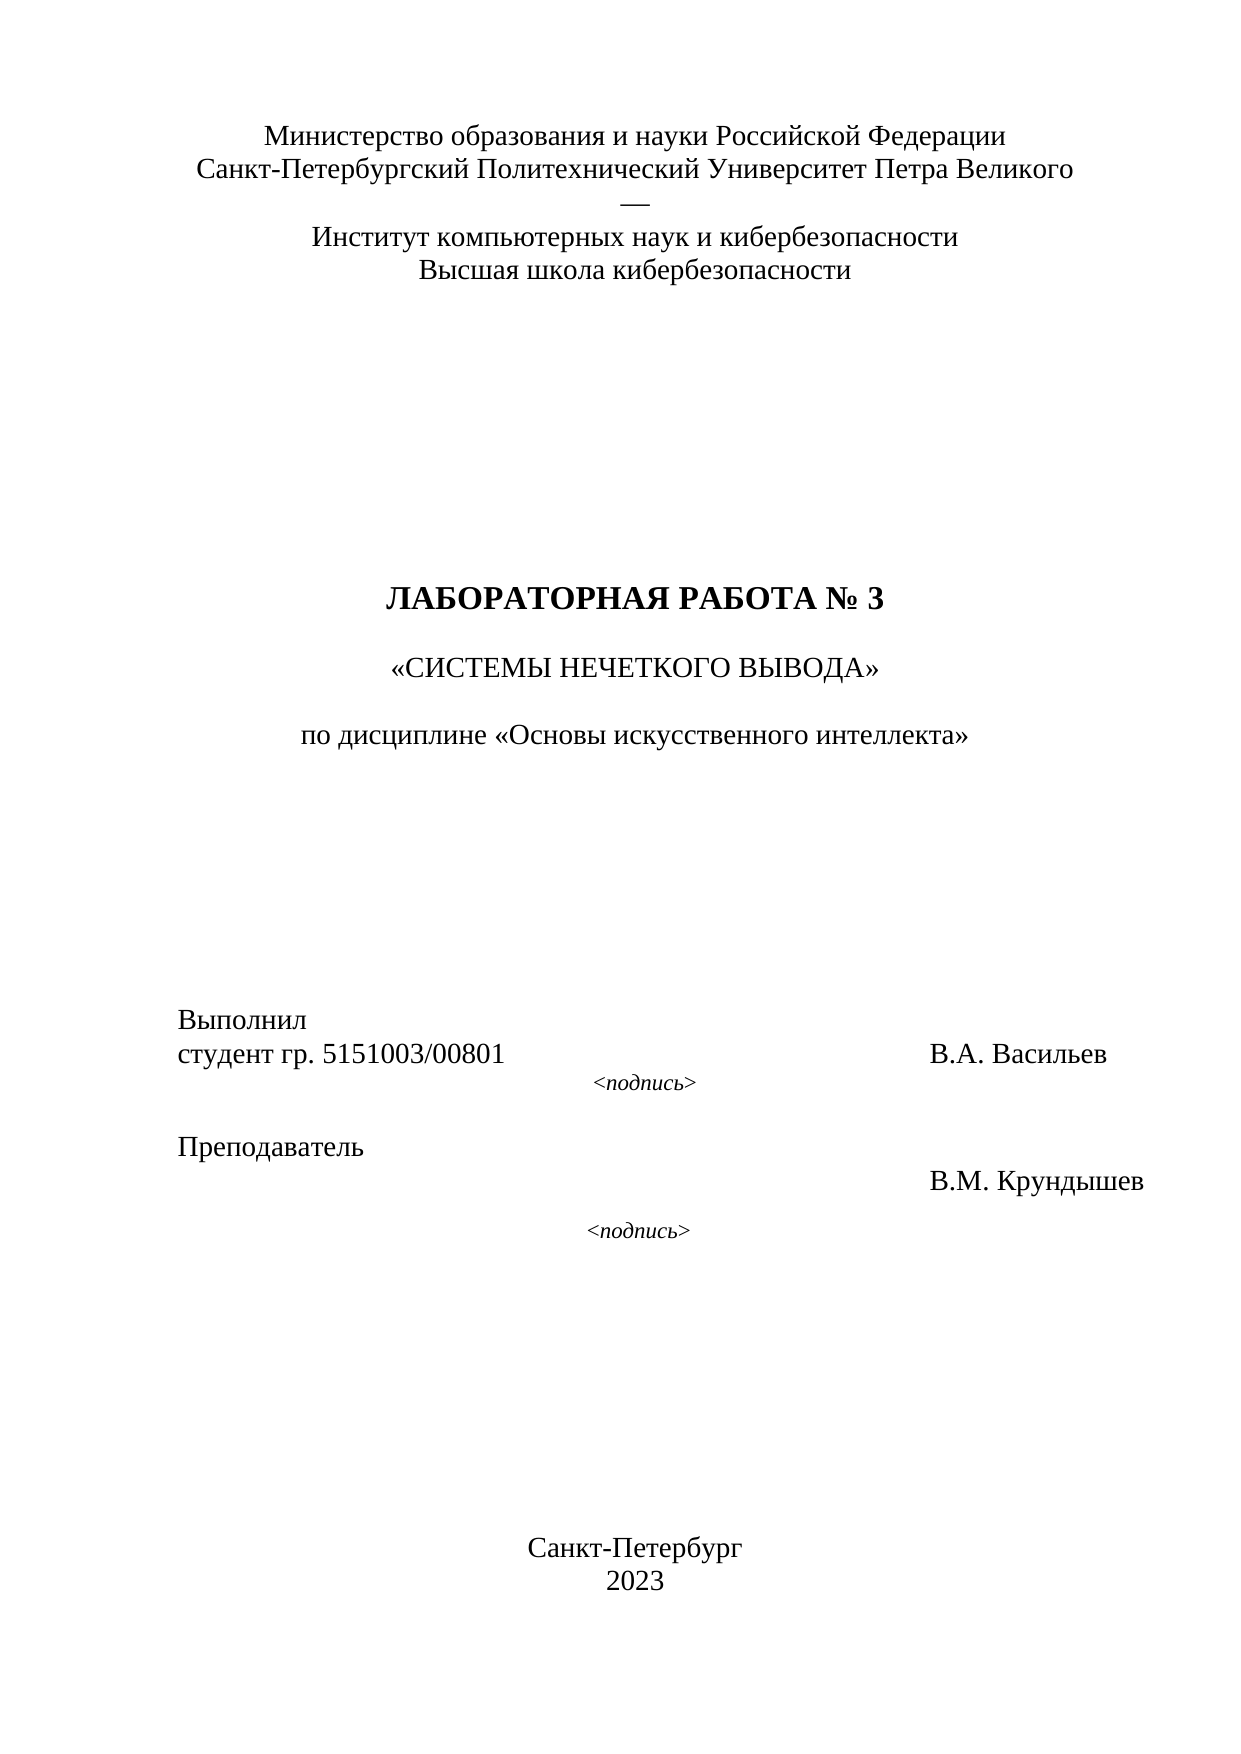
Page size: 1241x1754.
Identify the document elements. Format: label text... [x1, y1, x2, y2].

list по дисциплине «Основы искусственного интеллекта» [118, 717, 1152, 751]
list Выполнил [177, 1002, 1152, 1036]
list <подпись> [177, 1069, 1152, 1096]
list Министерство образования и науки Российской Федерации [118, 118, 1152, 152]
list 2023 [118, 1563, 1152, 1597]
list Санкт-Петербургский Политехнический Университет Петра Великого [118, 152, 1152, 185]
list студент гр. 5151003/00801 В.А. Васильев [177, 1036, 1152, 1069]
list Санкт-Петербург [118, 1530, 1152, 1563]
list Институт компьютерных наук и кибербезопасности [118, 219, 1152, 252]
text ЛАБОРАТОРНАЯ РАБОТА № 3 [118, 578, 1152, 616]
text <подпись> [177, 1217, 1152, 1243]
list Высшая школа кибербезопасности [118, 252, 1152, 286]
list В.М. Крундышев [177, 1163, 1152, 1196]
list — [118, 185, 1152, 219]
list Преподаватель [177, 1129, 1152, 1163]
list «СИСТЕМЫ НЕЧЕТКОГО ВЫВОДА» [118, 650, 1152, 683]
